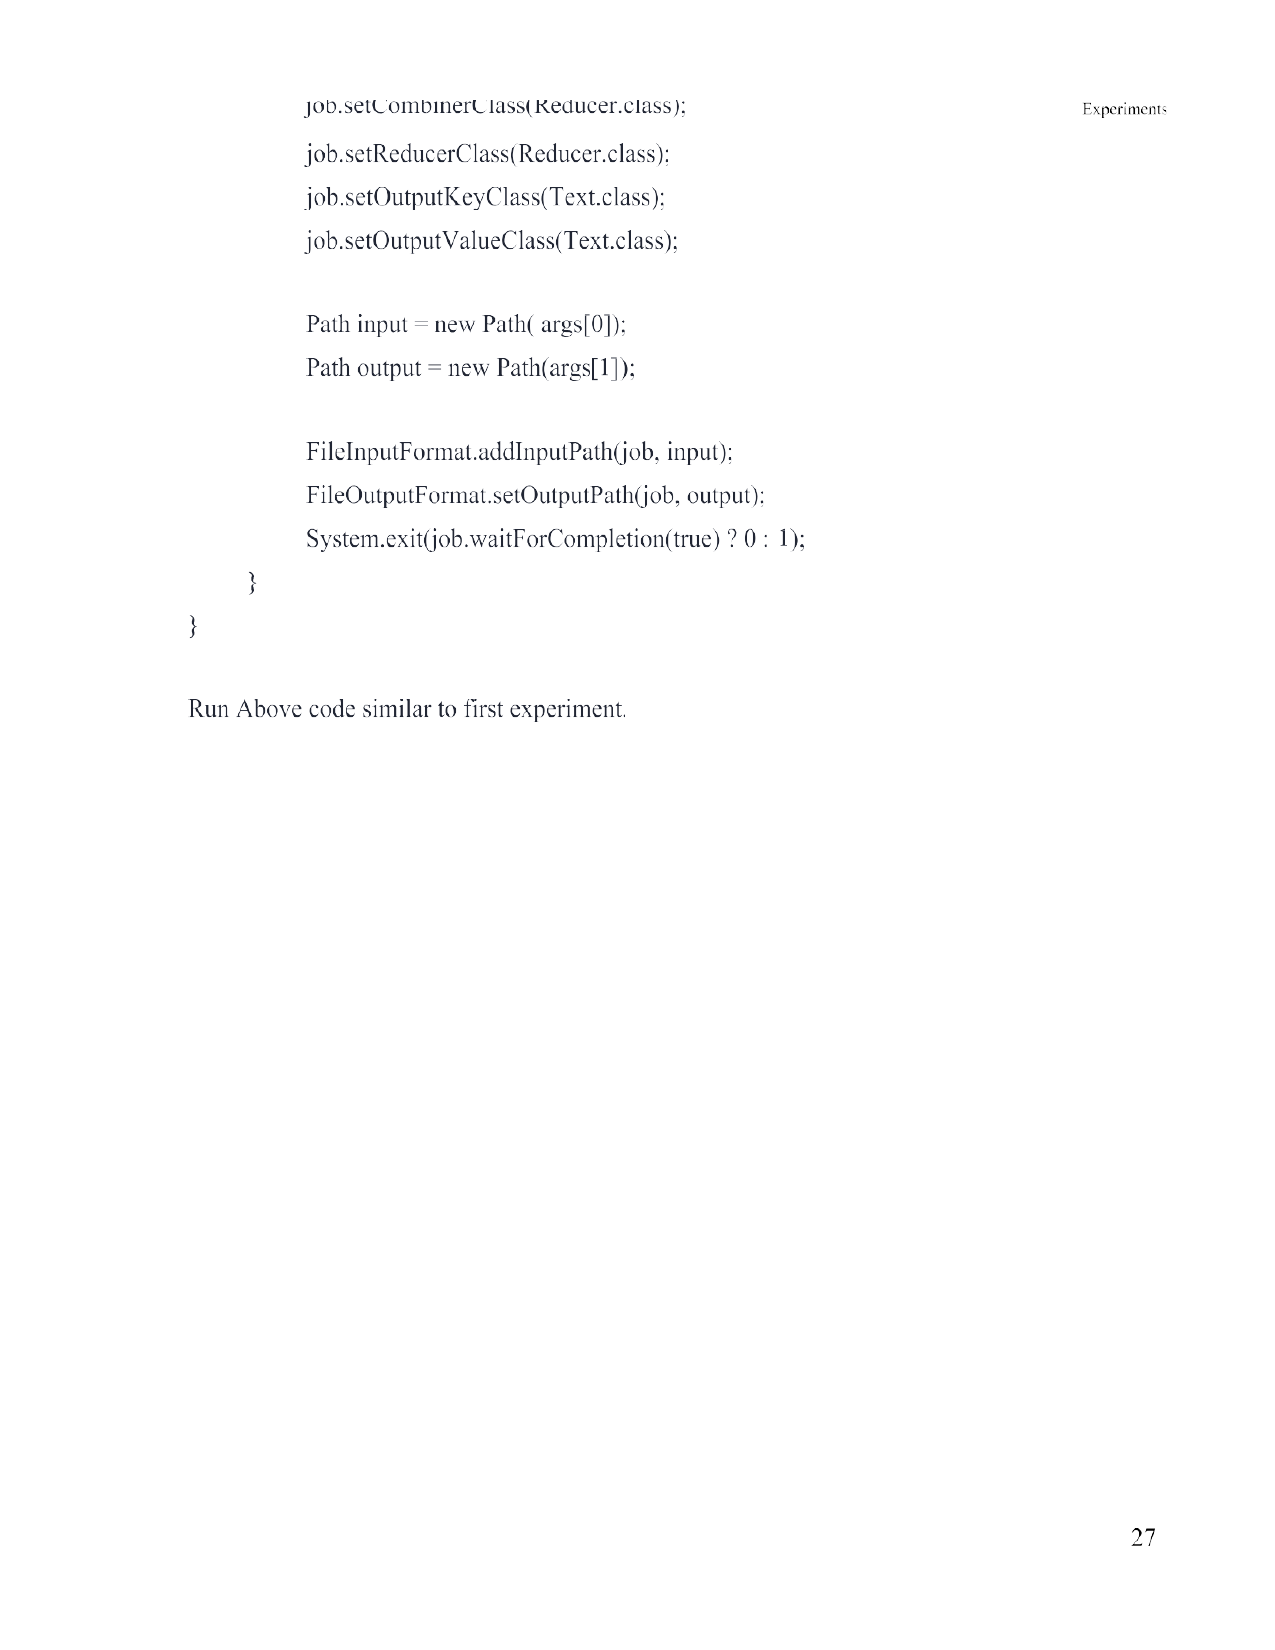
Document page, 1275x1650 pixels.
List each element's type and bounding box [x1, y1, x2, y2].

picture [306, 485, 764, 508]
picture [306, 314, 625, 337]
picture [304, 230, 677, 254]
picture [790, 528, 804, 552]
picture [303, 100, 685, 118]
picture [304, 187, 664, 210]
picture [306, 441, 732, 465]
picture [307, 528, 767, 552]
picture [188, 699, 625, 722]
picture [306, 357, 590, 381]
picture [1082, 102, 1167, 118]
picture [611, 357, 634, 381]
picture [304, 143, 668, 167]
picture [1131, 1528, 1155, 1546]
